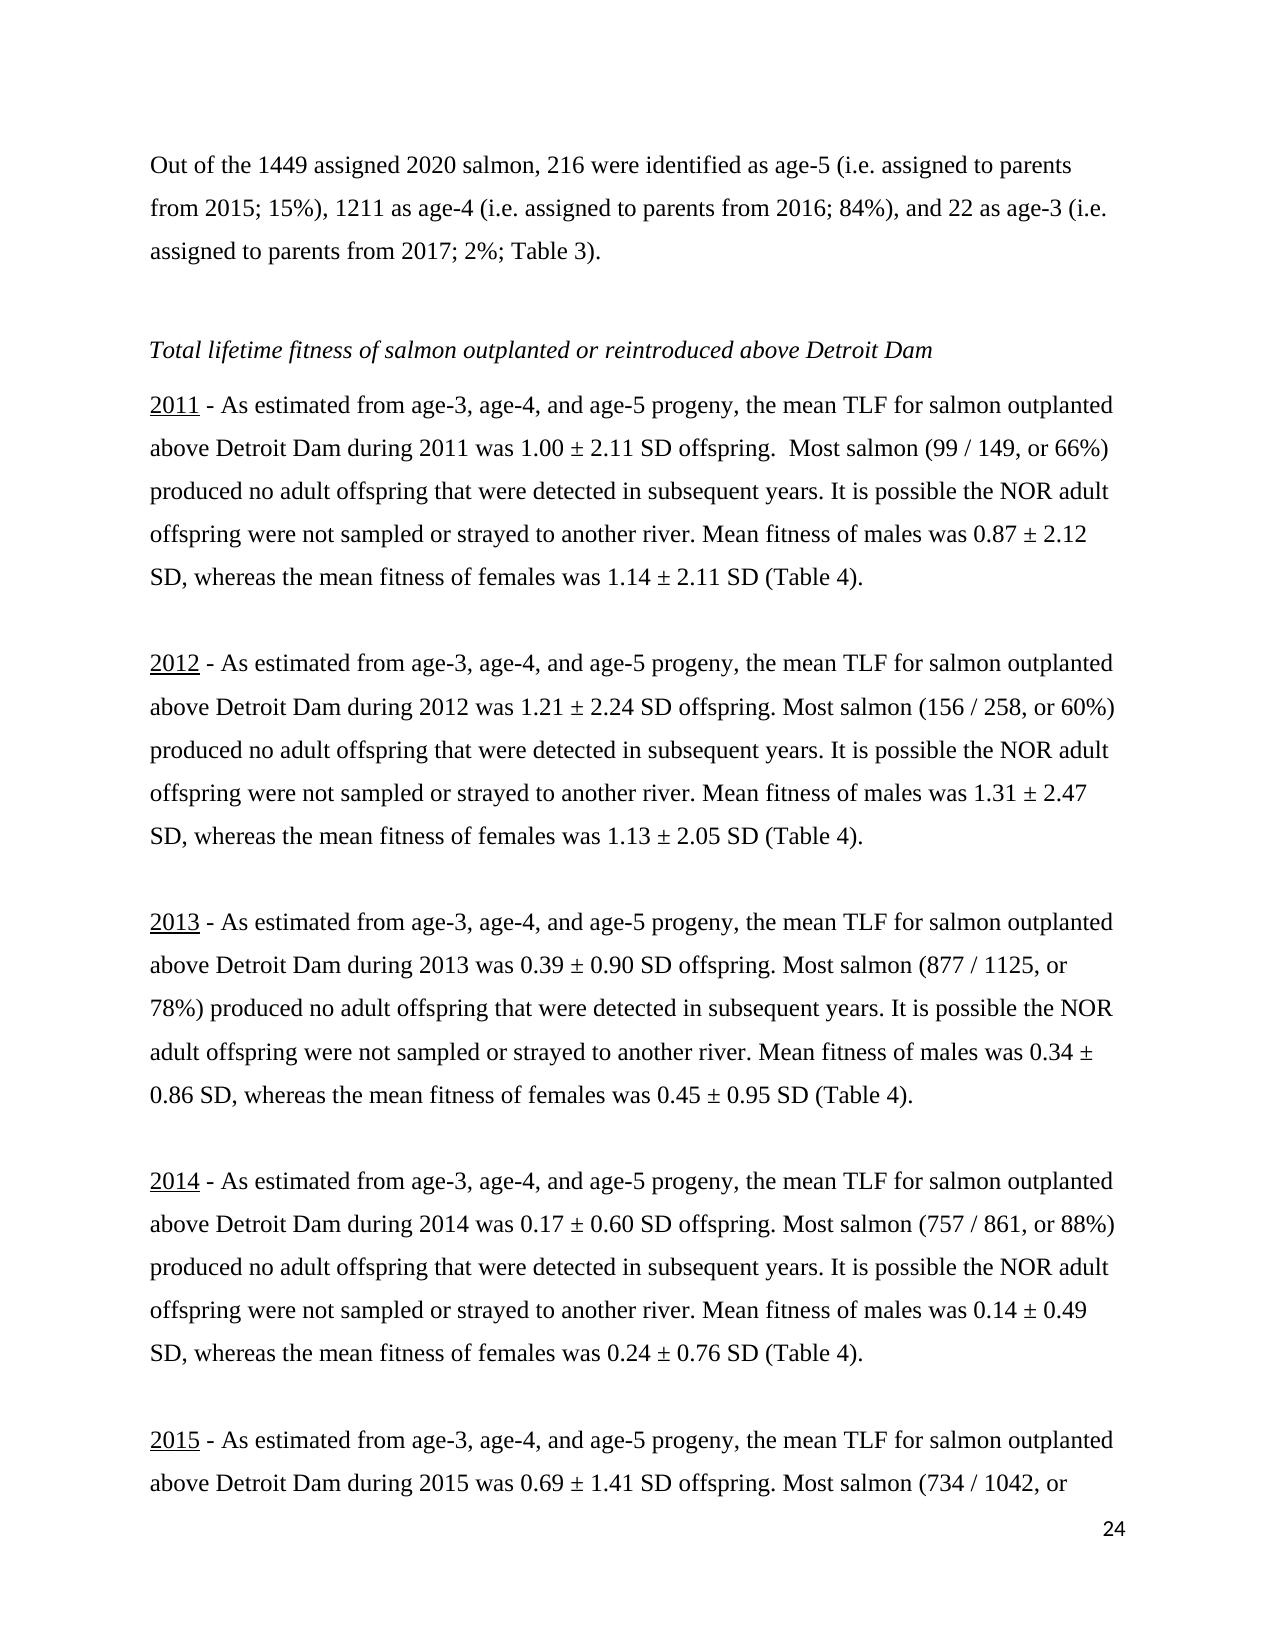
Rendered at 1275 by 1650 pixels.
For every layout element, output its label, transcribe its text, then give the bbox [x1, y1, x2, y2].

subtitle Total lifetime fitness of salmon outplanted or reintroduced above Detroit Dam [148, 335, 1130, 363]
text 2013 - As estimated from age-3, age-4, and age-5 progeny, the mean TLF for salmon outplanted above Detroit Dam during 2013 was 0.39 ± 0.90 SD offspring. Most salmon (877 / 1125, or 78%) produced no adult offspring that were detected in subsequent years. It is possible the NOR adult offspring were not sampled or strayed to another river. Mean fitness of males was 0.34 ± 0.86 SD, whereas the mean fitness of females was 0.45 ± 0.95 SD (Table 4). [149, 907, 1125, 1108]
text 2011 - As estimated from age-3, age-4, and age-5 progeny, the mean TLF for salmon outplanted above Detroit Dam during 2011 was 1.00 ± 2.11 SD offspring. Most salmon (99 / 149, or 66%) produced no adult offspring that were detected in subsequent years. It is possible the NOR adult offspring were not sampled or strayed to another river. Mean fitness of males was 0.87 ± 2.12 SD, whereas the mean fitness of females was 1.14 ± 2.11 SD (Table 4). [149, 390, 1125, 591]
text Out of the 1449 assigned 2020 salmon, 216 were identified as age-5 (i.e. assigned to parents from 2015; 15%), 1211 as age-4 (i.e. assigned to parents from 2016; 84%), and 22 as age-3 (i.e. assigned to parents from 2017; 2%; Table 3). [150, 150, 1125, 265]
text 2012 - As estimated from age-3, age-4, and age-5 progeny, the mean TLF for salmon outplanted above Detroit Dam during 2012 was 1.21 ± 2.24 SD offspring. Most salmon (156 / 258, or 60%) produced no adult offspring that were detected in subsequent years. It is possible the NOR adult offspring were not sampled or strayed to another river. Mean fitness of males was 1.31 ± 2.47 SD, whereas the mean fitness of females was 1.13 ± 2.05 SD (Table 4). [149, 648, 1125, 850]
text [149, 1425, 1125, 1497]
text 2014 - As estimated from age-3, age-4, and age-5 progeny, the mean TLF for salmon outplanted above Detroit Dam during 2014 was 0.17 ± 0.60 SD offspring. Most salmon (757 / 861, or 88%) produced no adult offspring that were detected in subsequent years. It is possible the NOR adult offspring were not sampled or strayed to another river. Mean fitness of males was 0.14 ± 0.49 SD, whereas the mean fitness of females was 0.24 ± 0.76 SD (Table 4). [149, 1166, 1125, 1367]
